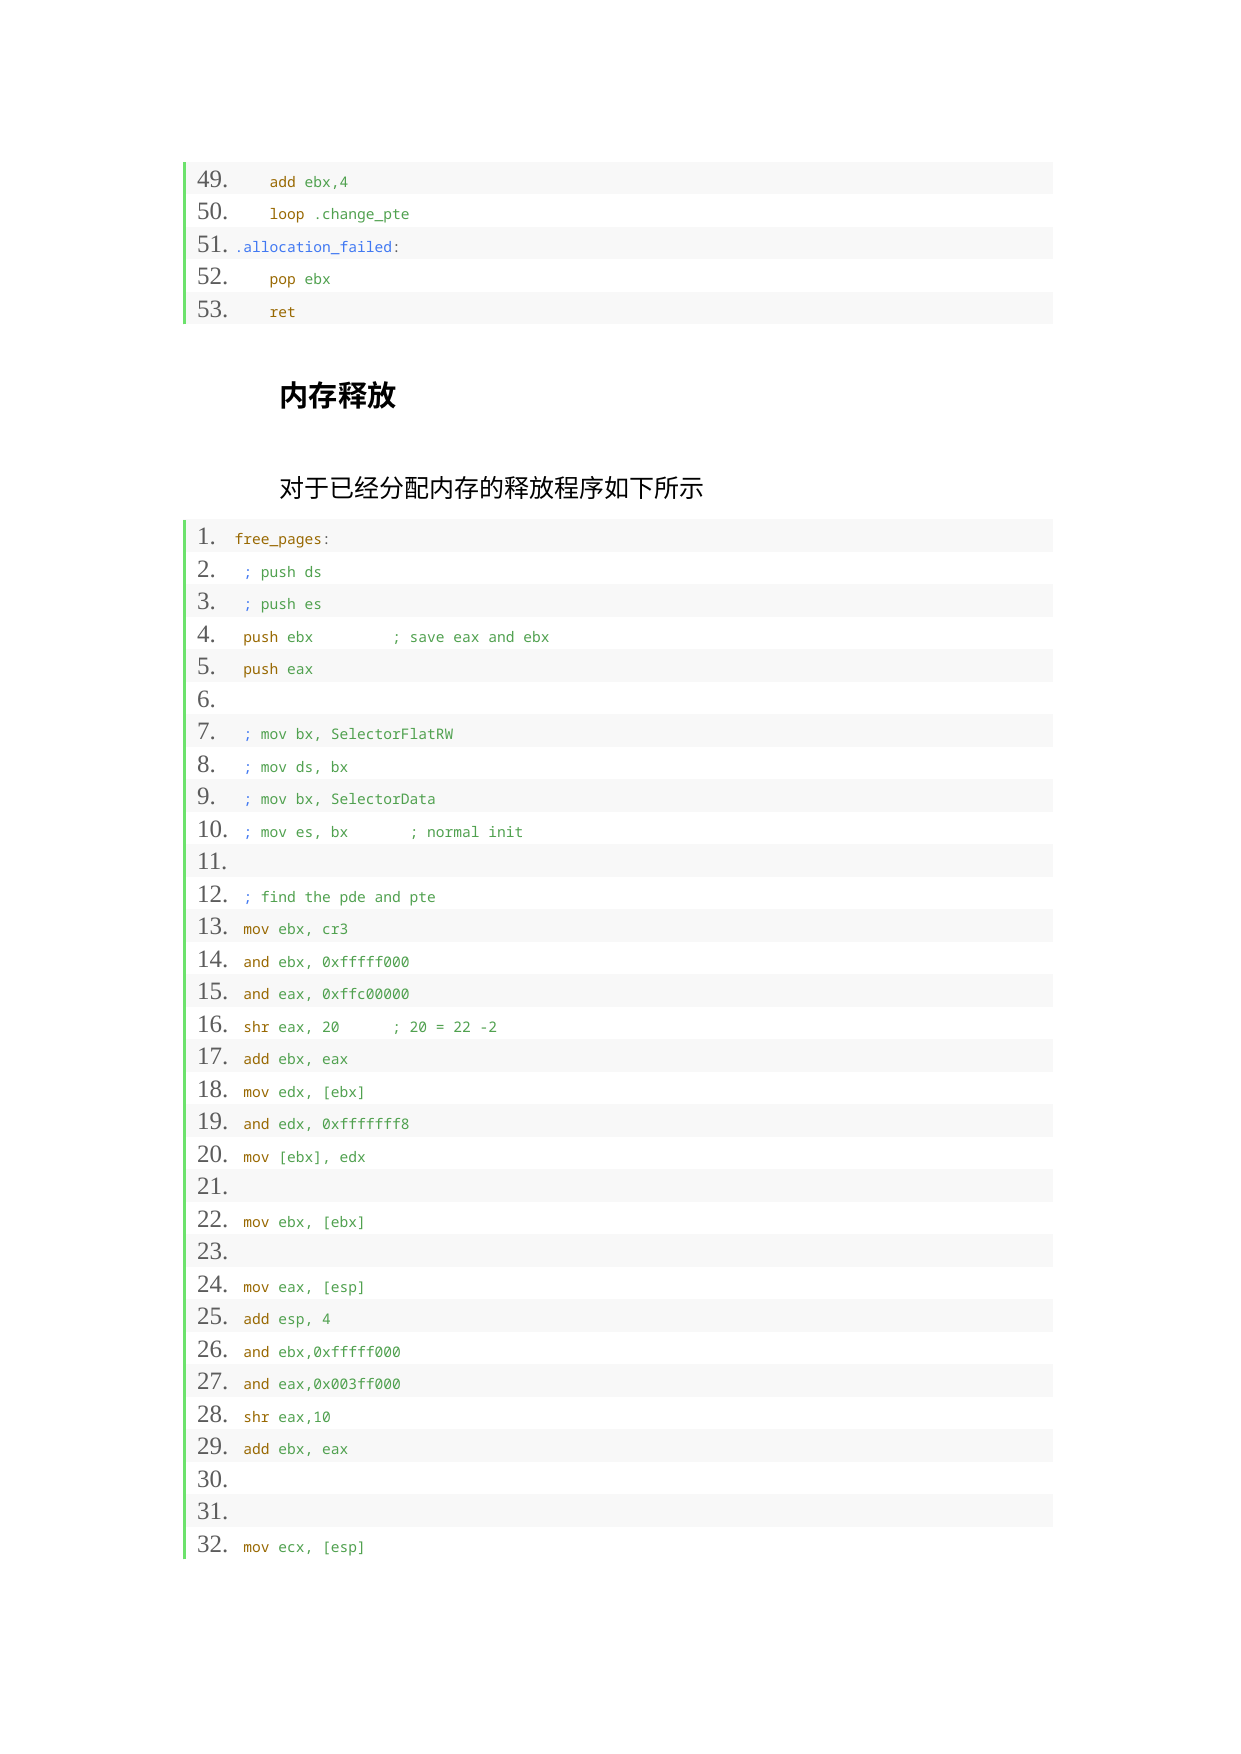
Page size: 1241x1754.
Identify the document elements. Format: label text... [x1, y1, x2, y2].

list add ebx, eax [186, 1429, 1053, 1462]
list mov eax, [esp] [186, 1267, 1053, 1299]
list add esp, 4 [186, 1299, 1053, 1332]
list and eax, 0xffc00000 [186, 974, 1053, 1007]
list shr eax, 20 ; 20 = 22 -2 [186, 1007, 1053, 1039]
list mov ecx, [esp] [186, 1527, 1053, 1559]
list ; push es [186, 584, 1053, 617]
list ; mov ds, bx [186, 747, 1053, 779]
list mov [ebx], edx [186, 1137, 1053, 1169]
text 对于已经分配内存的释放程序如下所示 [187, 454, 1053, 519]
list ; find the pde and pte [186, 877, 1053, 909]
list .allocation_failed: [186, 227, 1053, 259]
list and ebx, 0xfffff000 [186, 942, 1053, 974]
list ; mov es, bx ; normal init [186, 812, 1053, 844]
list add ebx, eax [186, 1039, 1053, 1072]
list pop ebx [186, 259, 1053, 292]
list ; push ds [186, 552, 1053, 584]
list and eax,0x003ff000 [186, 1364, 1053, 1397]
list and ebx,0xfffff000 [186, 1332, 1053, 1364]
list and edx, 0xfffffff8 [186, 1104, 1053, 1137]
list push ebx ; save eax and ebx [186, 617, 1053, 649]
list ret [186, 292, 1053, 324]
list mov edx, [ebx] [186, 1072, 1053, 1104]
list ; mov bx, SelectorFlatRW [186, 714, 1053, 747]
list push eax [186, 649, 1053, 682]
list mov ebx, [ebx] [186, 1202, 1053, 1234]
subtitle 内存释放 [187, 361, 1053, 426]
list shr eax,10 [186, 1397, 1053, 1429]
list loop .change_pte [186, 194, 1053, 227]
list free_pages: [183, 519, 1053, 552]
list ; mov bx, SelectorData [186, 779, 1053, 812]
list add ebx,4 [186, 162, 1053, 194]
list mov ebx, cr3 [186, 909, 1053, 942]
